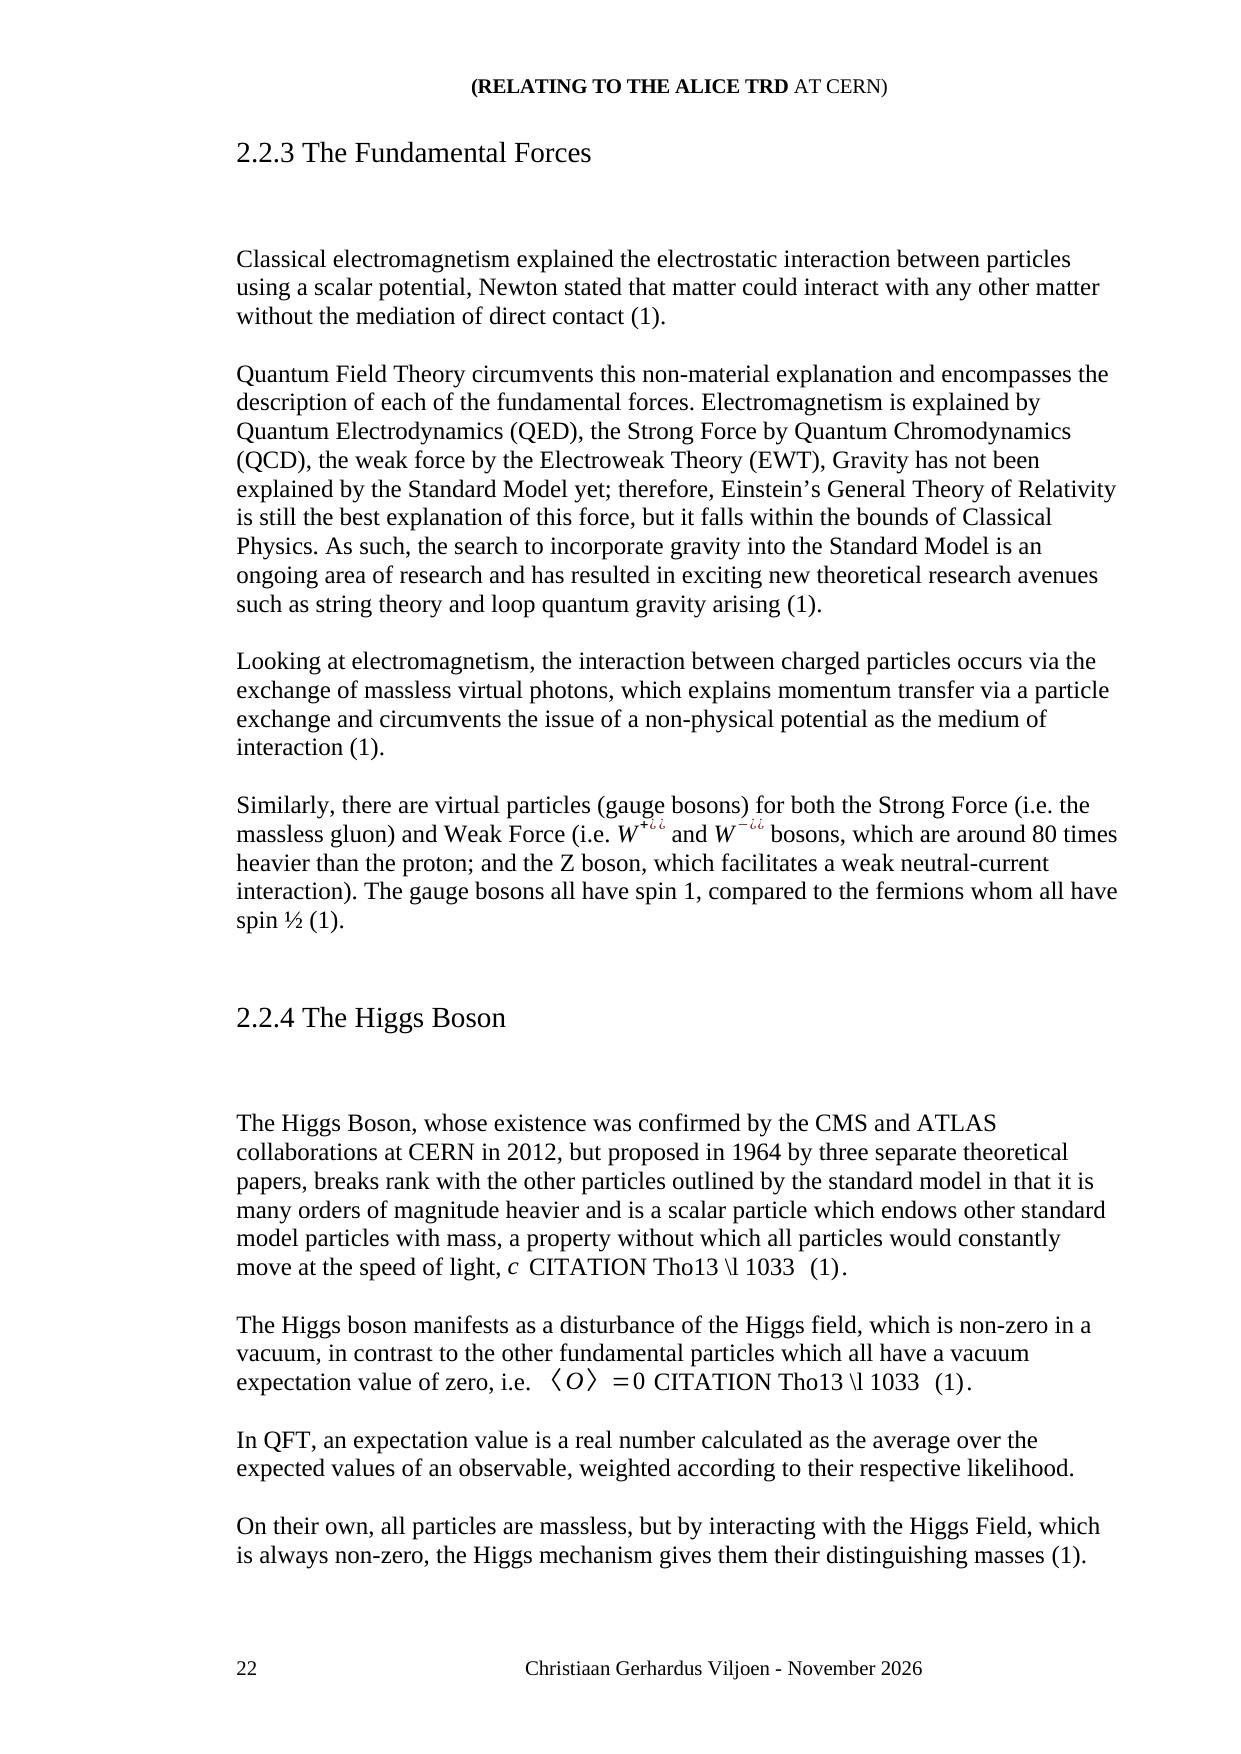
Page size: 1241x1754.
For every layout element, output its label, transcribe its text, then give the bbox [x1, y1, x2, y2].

subtitle The Higgs Boson [236, 1000, 1122, 1034]
text The Higgs Boson, whose existence was confirmed by the CMS and ATLAS collaborations at CERN in 2012, but proposed in 1964 by three separate theoretical papers, breaks rank with the other particles outlined by the standard model in that it is many orders of magnitude heavier and is a scalar particle which endows other standard model particles with mass, a property without which all particles would constantly move at the speed of light, . [236, 1108, 1122, 1281]
subtitle The Fundamental Forces [236, 135, 1122, 169]
text The Higgs boson manifests as a disturbance of the Higgs field, which is non-zero in a vacuum, in contrast to the other fundamental particles which all have a vacuum expectation value of zero, i.e. . [236, 1310, 1122, 1396]
text Classical electromagnetism explained the electrostatic interaction between particles using a scalar potential, Newton stated that matter could interact with any other matter without the mediation of direct contact. [236, 244, 1122, 330]
text On their own, all particles are massless, but by interacting with the Higgs Field, which is always non-zero, the Higgs mechanism gives them their distinguishing masses. [236, 1511, 1122, 1568]
text In QFT, an expectation value is a real number calculated as the average over the expected values of an observable, weighted according to their respective likelihood. [236, 1425, 1122, 1482]
text Looking at electromagnetism, the interaction between charged particles occurs via the exchange of massless virtual photons, which explains momentum transfer via a particle exchange and circumvents the issue of a non-physical potential as the medium of interaction. [236, 646, 1122, 761]
text Quantum Field Theory circumvents this non-material explanation and encompasses the description of each of the fundamental forces. Electromagnetism is explained by Quantum Electrodynamics (QED), the Strong Force by Quantum Chromodynamics (QCD), the weak force by the Electroweak Theory (EWT), Gravity has not been explained by the Standard Model yet; therefore, Einstein’s General Theory of Relativity is still the best explanation of this force, but it falls within the bounds of Classical Physics. As such, the search to incorporate gravity into the Standard Model is an ongoing area of research and has resulted in exciting new theoretical research avenues such as string theory and loop quantum gravity arising. [236, 359, 1122, 617]
text Similarly, there are virtual particles (gauge bosons) for both the Strong Force (i.e. the massless gluon) and Weak Force (i.e. and bosons, which are around 80 times heavier than the proton; and the Z boson, which facilitates a weak neutral-current interaction). The gauge bosons all have spin 1, compared to the fermions whom all have spin ½. [236, 790, 1122, 934]
